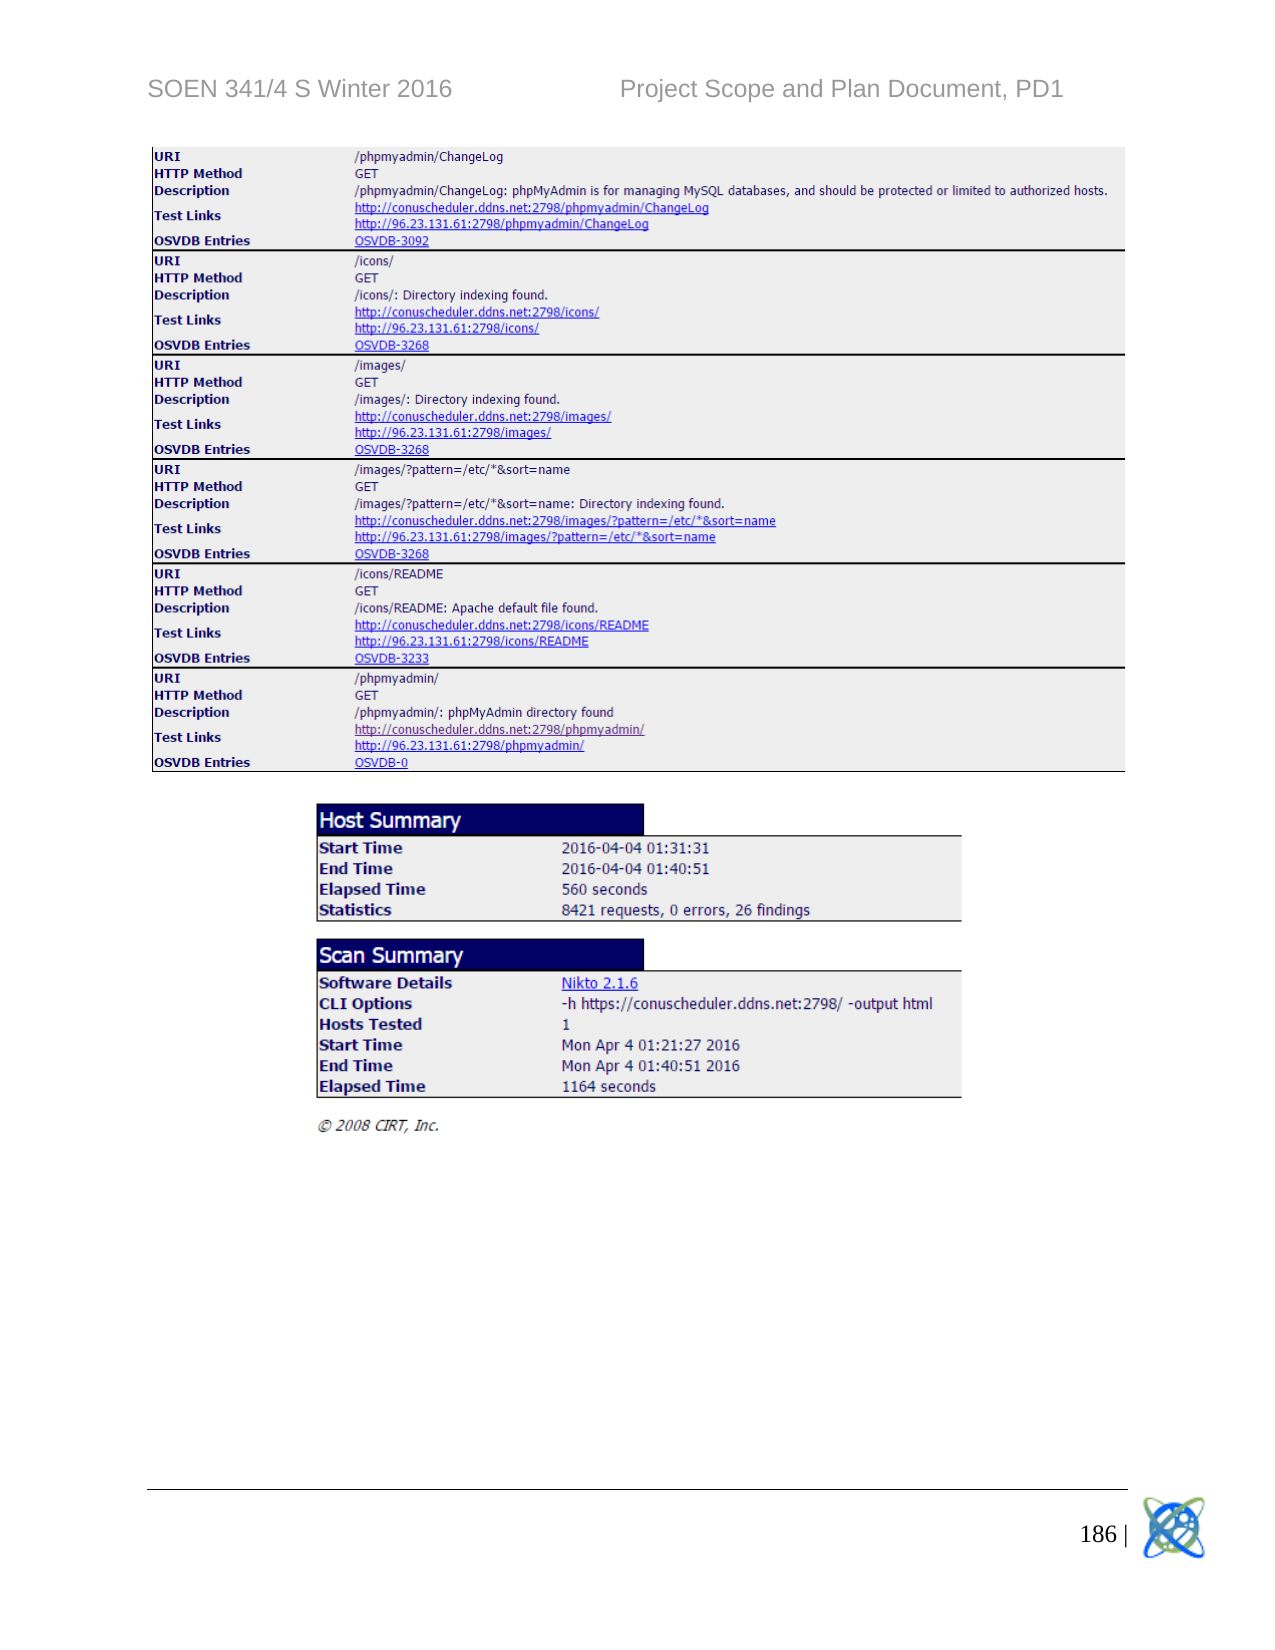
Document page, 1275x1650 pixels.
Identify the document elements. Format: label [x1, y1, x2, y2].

picture [150, 147, 1125, 772]
picture [1123, 1490, 1224, 1566]
picture [313, 800, 962, 1137]
